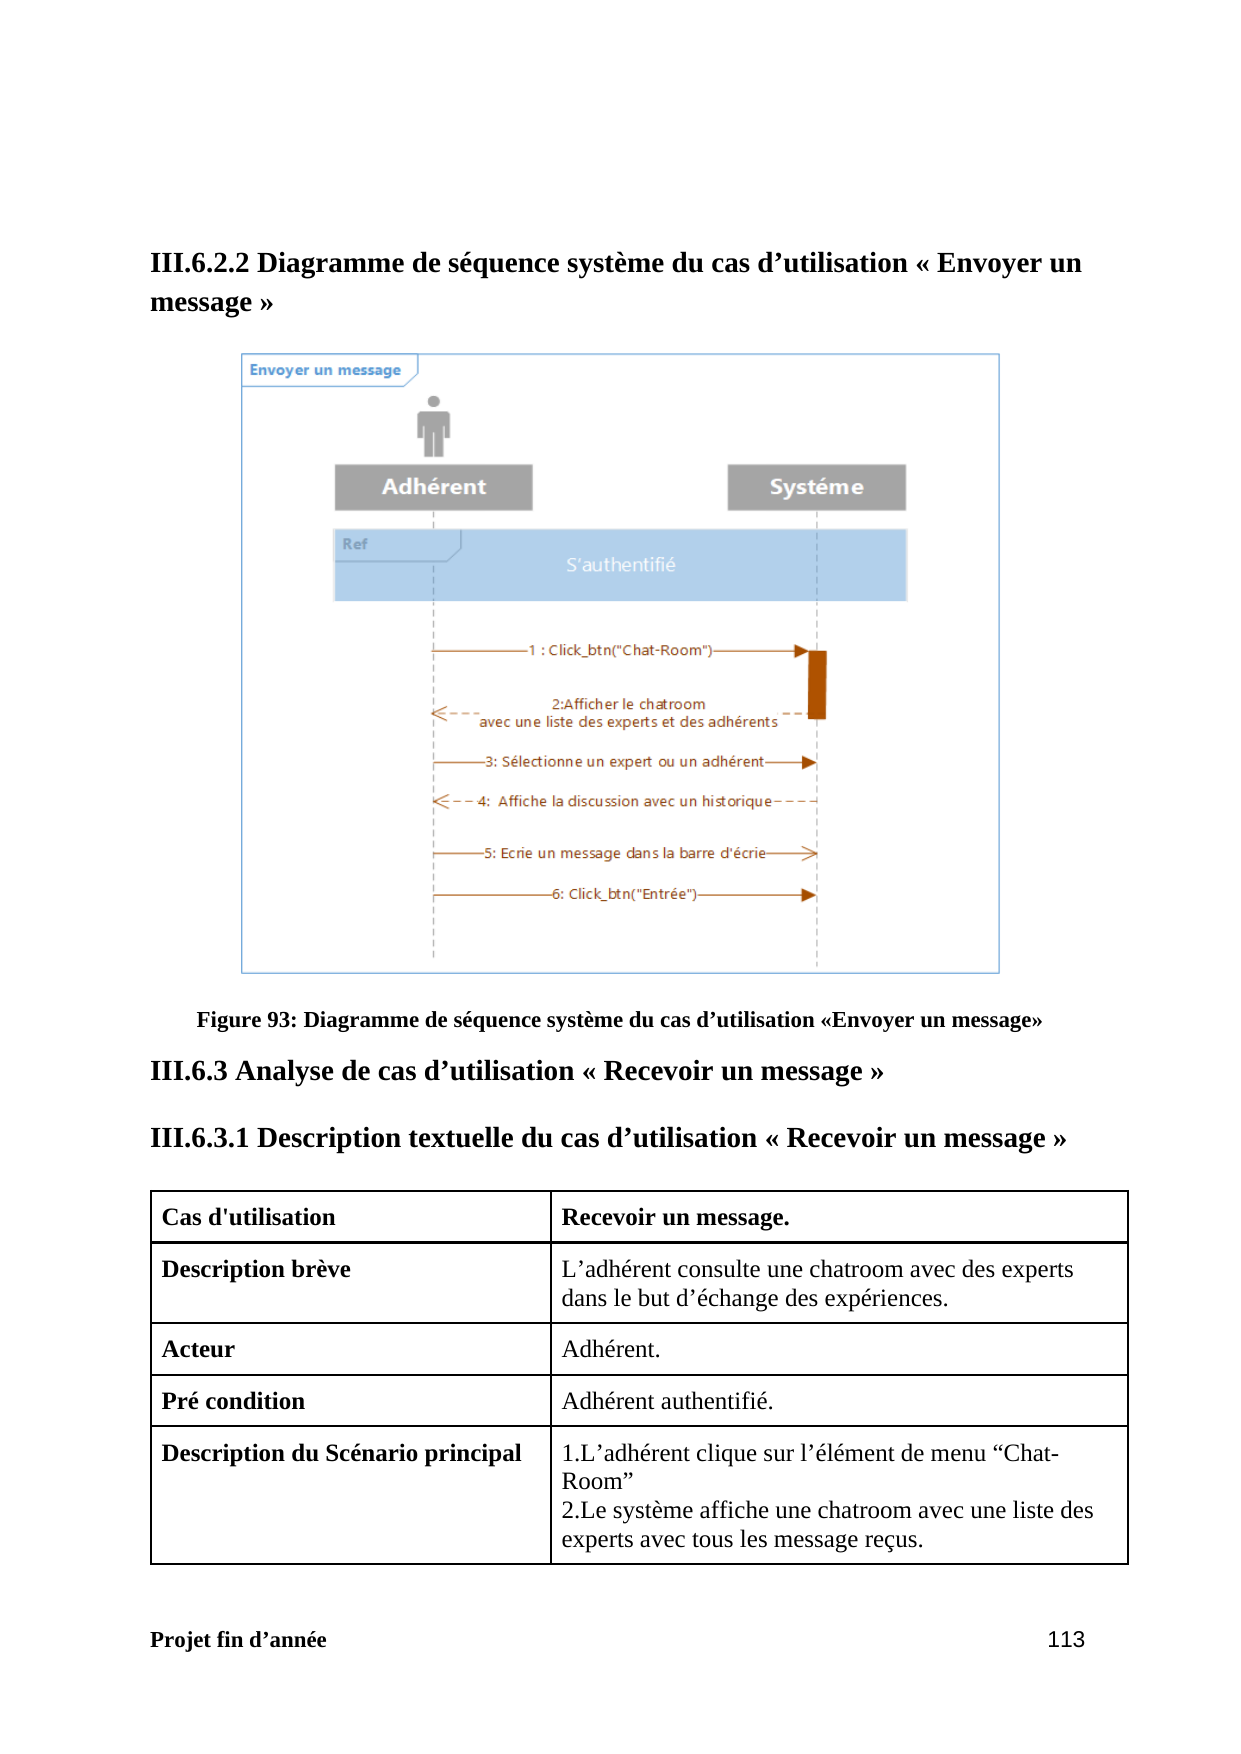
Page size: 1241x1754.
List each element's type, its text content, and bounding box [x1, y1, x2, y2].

table_cell Description brève [152, 1244, 550, 1322]
table_cell Adhérent. [552, 1324, 1127, 1373]
table_cell Pré condition [152, 1376, 550, 1425]
table_cell Acteur [152, 1324, 550, 1373]
subtitle III.6.2.2 Diagramme de séquence système du cas d’utilisation « Envoyer un message » [150, 246, 1090, 318]
table_cell L’adhérent consulte une chatroom avec des experts dans le but d’échange des expériences. [552, 1244, 1127, 1322]
text Figure 93: Diagramme de séquence système du cas d’utilisation «Envoyer un message» [150, 1006, 1090, 1033]
table_cell Adhérent authentifié. [552, 1376, 1127, 1425]
table_header Cas d'utilisation [152, 1192, 550, 1241]
picture [240, 353, 1001, 974]
table_cell Description du Scénario principal [152, 1427, 550, 1563]
subtitle III.6.3 Analyse de cas d’utilisation « Recevoir un message » [150, 1053, 1090, 1087]
table_cell 1.L’adhérent clique sur l’élément de menu “Chat-Room” 2.Le système affiche une chatroom avec une liste des experts avec tous les message reçus. [552, 1427, 1127, 1563]
subtitle III.6.3.1 Description textuelle du cas d’utilisation « Recevoir un message » [150, 1121, 1090, 1154]
table_header Recevoir un message. [552, 1192, 1127, 1241]
